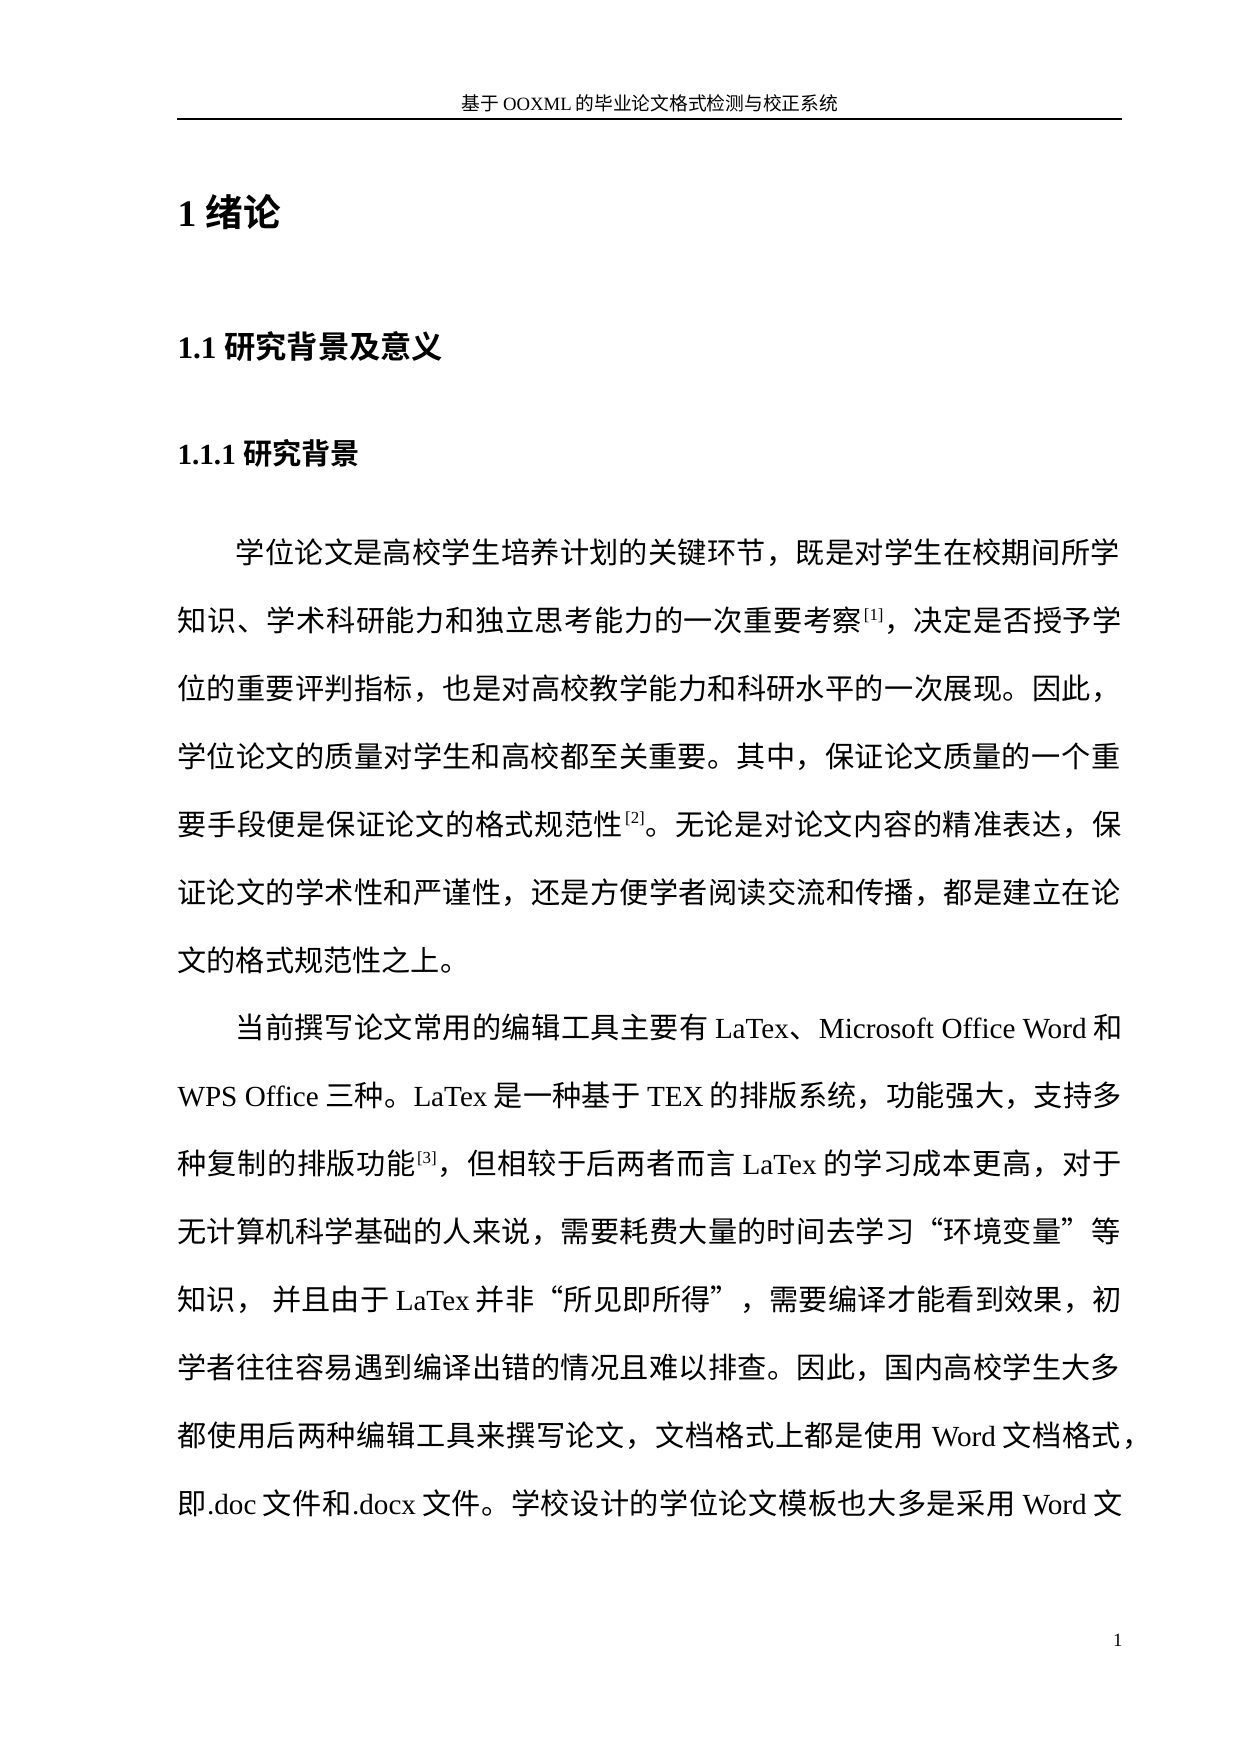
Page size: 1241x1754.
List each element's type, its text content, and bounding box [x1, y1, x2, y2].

subtitle 研究背景 [177, 418, 1122, 486]
subtitle 研究背景及意义 [177, 311, 1122, 379]
text 学位论文是高校学生培养计划的关键环节，既是对学生在校期间所学知识、学术科研能力和独立思考能力的一次重要考察[1]，决定是否授予学位的重要评判指标，也是对高校教学能力和科研水平的一次展现。因此，学位论文的质量对学生和高校都至关重要。其中，保证论文质量的一个重要手段便是保证论文的格式规范性[2]。无论是对论文内容的精准表达，保证论文的学术性和严谨性，还是方便学者阅读交流和传播，都是建立在论文的格式规范性之上。 [177, 517, 1122, 992]
subtitle 绪论 [177, 176, 1122, 244]
